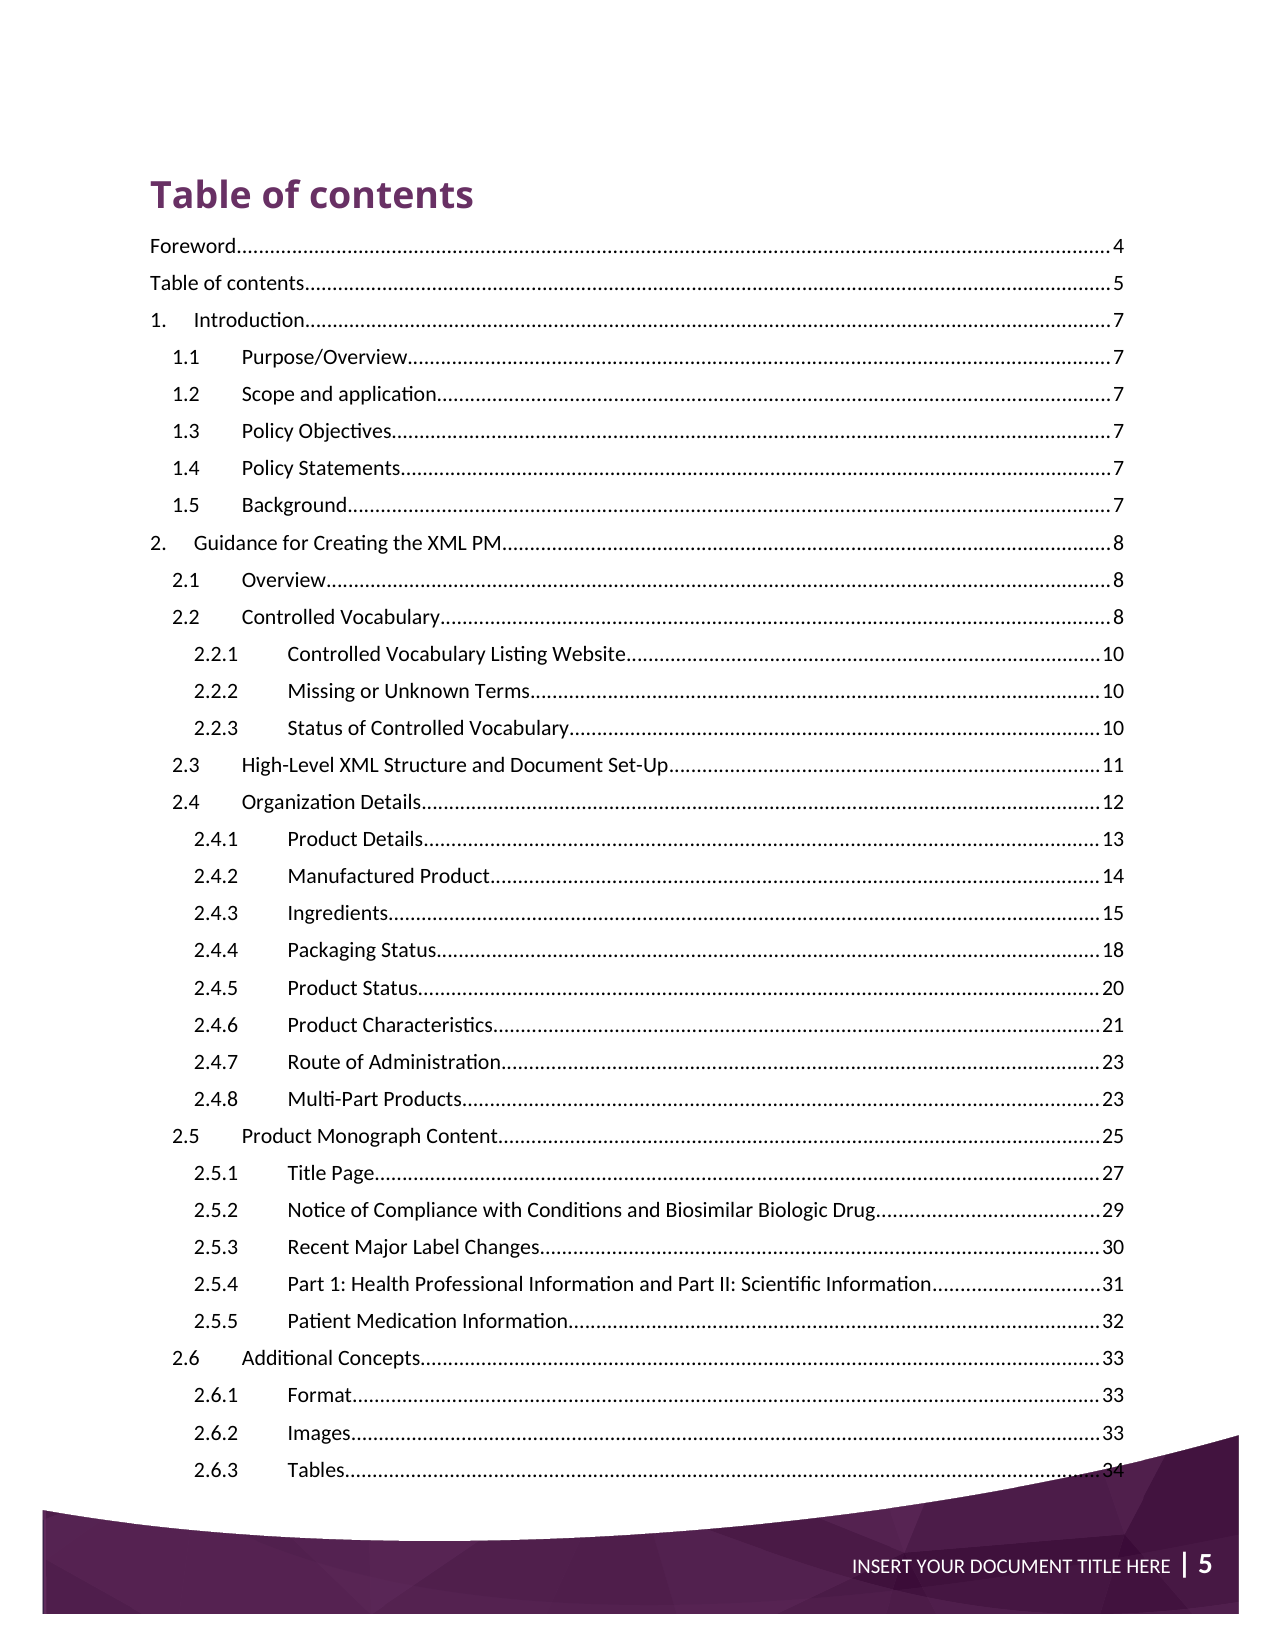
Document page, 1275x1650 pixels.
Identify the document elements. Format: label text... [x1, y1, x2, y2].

subtitle Table of contents [150, 168, 1125, 219]
picture [5, 1404, 1270, 1650]
